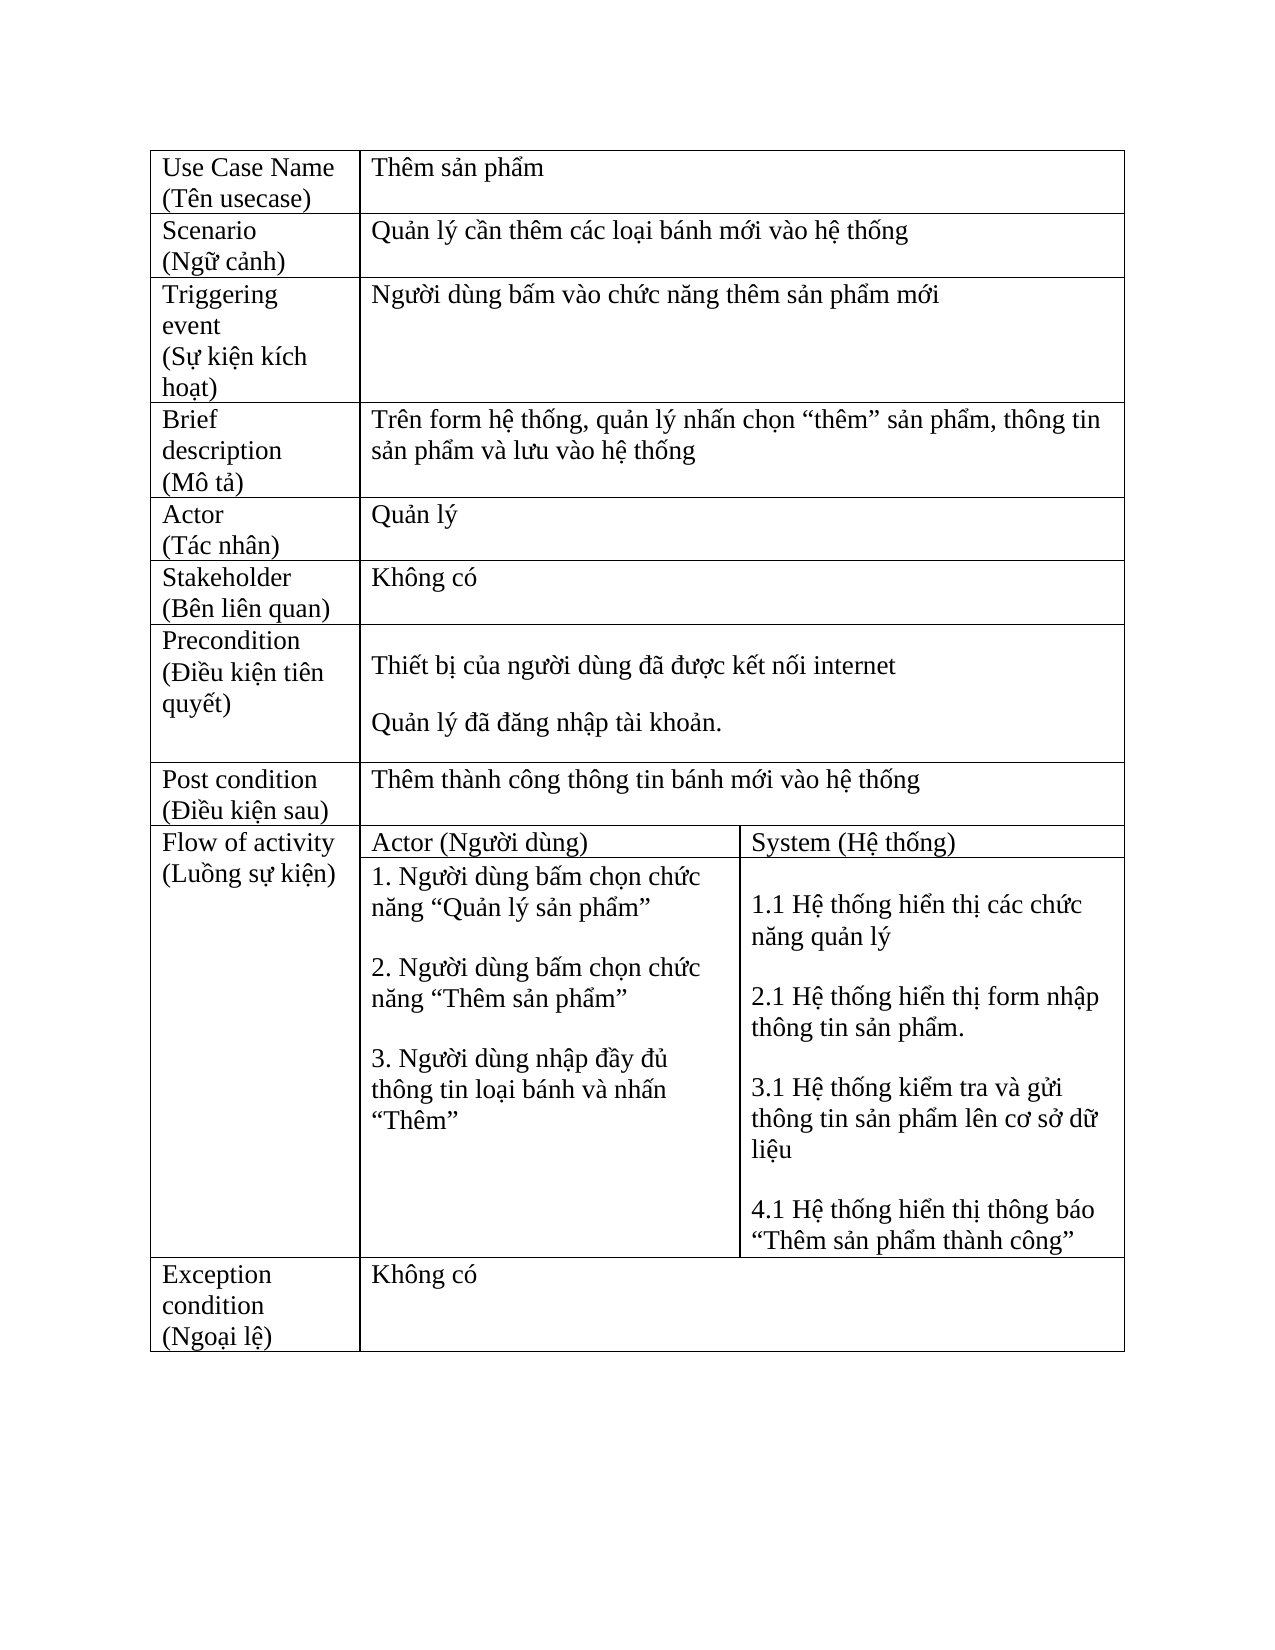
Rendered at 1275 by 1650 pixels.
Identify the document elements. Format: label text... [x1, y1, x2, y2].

table_cell 1.1 Hệ thống hiển thị các chức năng quản lý 2.1 Hệ thống hiển thị form nhập thông tin sản phẩm. 3.1 Hệ thống kiểm tra và gửi thông tin sản phẩm lên cơ sở dữ liệu 4.1 Hệ thống hiển thị thông báo “Thêm sản phẩm thành công” [741, 858, 1124, 1257]
table_cell Actor (Người dùng) [361, 826, 739, 857]
table_cell Brief description (Mô tả) [151, 403, 359, 497]
table_header Use Case Name (Tên usecase) [151, 151, 359, 213]
table_cell Post condition (Điều kiện sau) [151, 763, 359, 825]
table_cell Actor (Tác nhân) [151, 498, 359, 560]
table_cell Exception condition (Ngoại lệ) [151, 1258, 359, 1351]
table_cell 1. Người dùng bấm chọn chức năng “Quản lý sản phẩm” 2. Người dùng bấm chọn chức năng “Thêm sản phẩm” 3. Người dùng nhập đầy đủ thông tin loại bánh và nhấn “Thêm” [361, 858, 739, 1257]
table_cell Flow of activity (Luồng sự kiện) [151, 826, 359, 1257]
table_cell Stakeholder (Bên liên quan) [151, 561, 359, 623]
table_cell Không có [361, 1258, 1124, 1351]
table_cell Người dùng bấm vào chức năng thêm sản phẩm mới [361, 278, 1124, 402]
table_cell Scenario (Ngữ cảnh) [151, 214, 359, 277]
table_cell Thêm thành công thông tin bánh mới vào hệ thống [361, 763, 1124, 825]
table_cell Triggering event (Sự kiện kích hoạt) [151, 278, 359, 402]
table_cell System (Hệ thống) [741, 826, 1124, 857]
table_cell Precondition (Điều kiện tiên quyết) [151, 625, 359, 762]
table_cell Quản lý [361, 498, 1124, 560]
table_cell Quản lý cần thêm các loại bánh mới vào hệ thống [361, 214, 1124, 277]
table_cell Trên form hệ thống, quản lý nhấn chọn “thêm” sản phẩm, thông tin sản phẩm và lưu vào hệ thống [361, 403, 1124, 497]
table_cell Thiết bị của người dùng đã được kết nối internet Quản lý đã đăng nhập tài khoản. [361, 625, 1124, 762]
table_cell Không có [361, 561, 1124, 623]
table_header Thêm sản phẩm [361, 151, 1124, 213]
